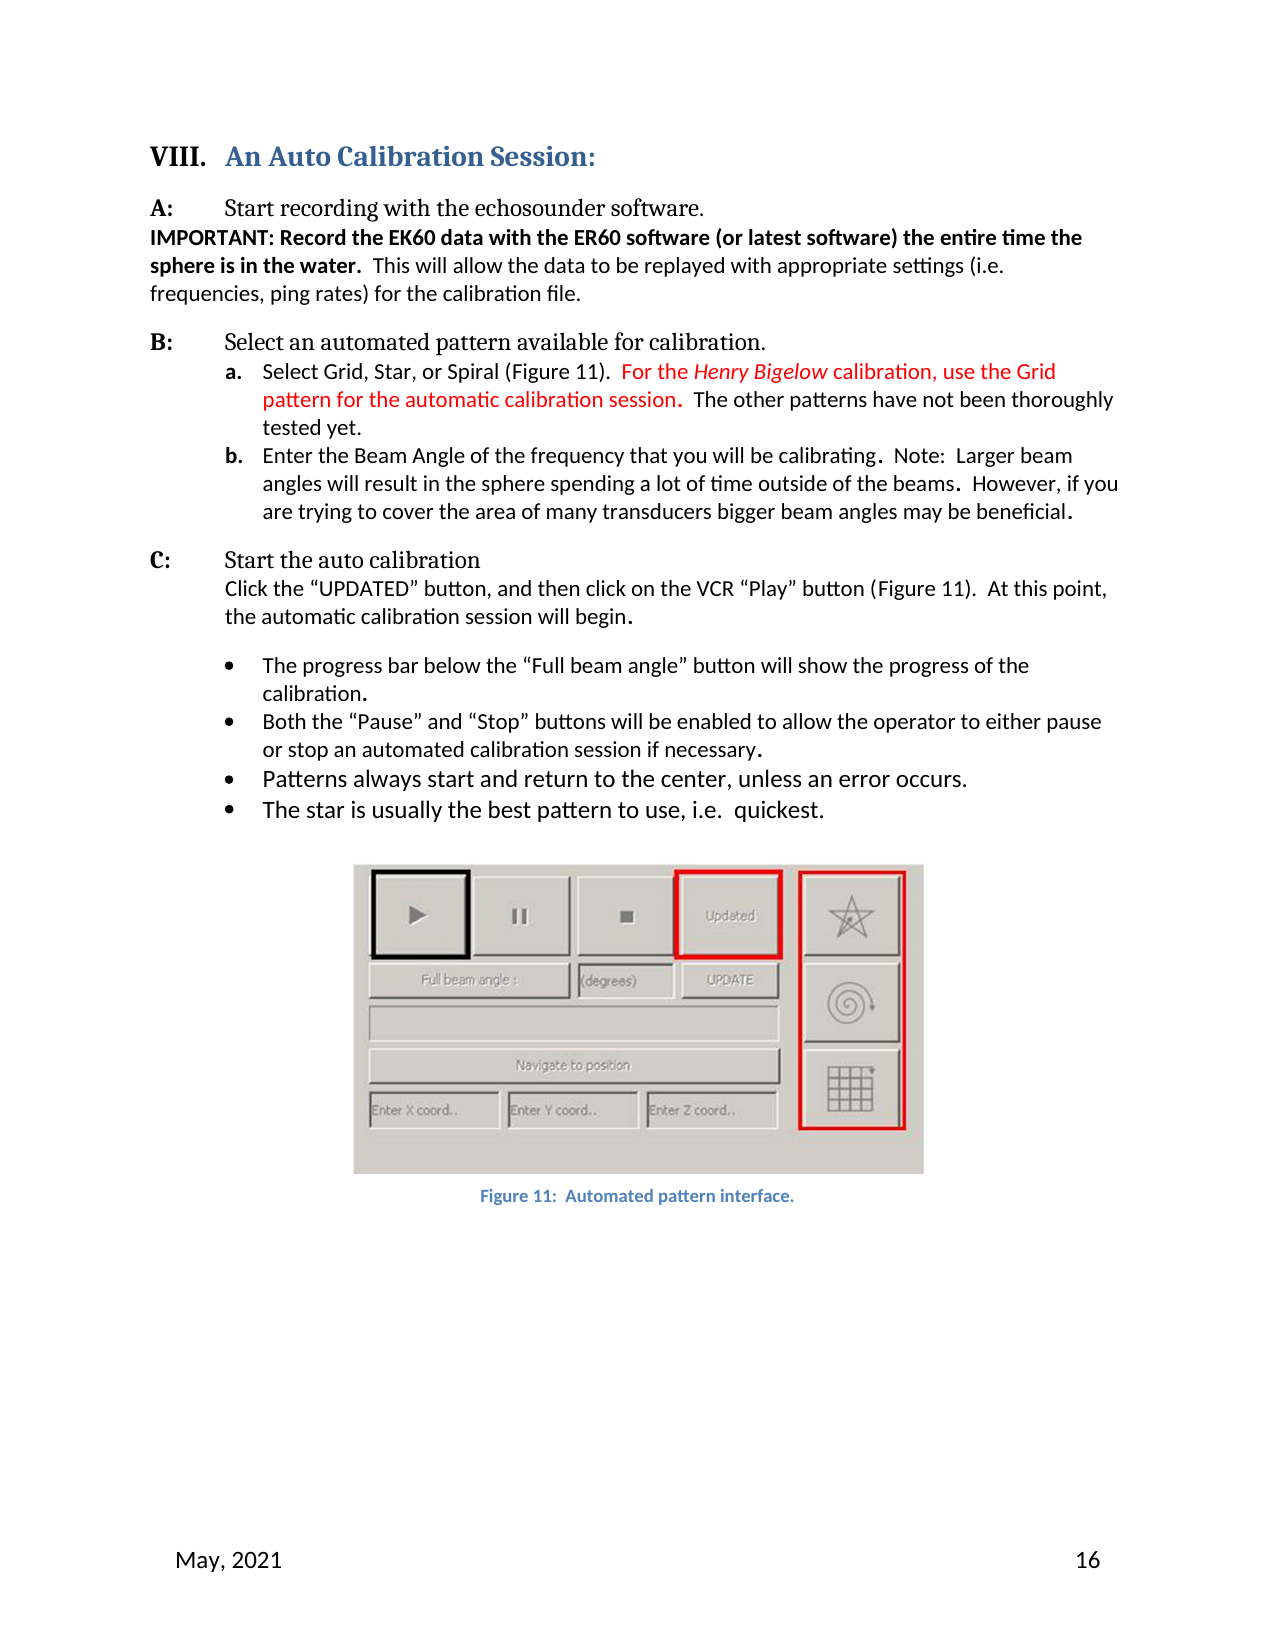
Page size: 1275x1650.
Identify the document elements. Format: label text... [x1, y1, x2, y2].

text Click the “UPDATED” button, and then click on the VCR “Play” button (Figure 11). At this point, the automatic calibration session will begin. [225, 574, 1125, 631]
list The progress bar below the “Full beam angle” button will show the progress of the calibration. [225, 651, 1125, 707]
text IMPORTANT: Record the EK60 data with the ER60 software (or latest software) the entire time the sphere is in the water. This will allow the data to be replayed with appropriate settings (i.e. frequencies, ping rates) for the calibration file. [150, 223, 1125, 307]
subtitle Start recording with the echosounder software. [150, 194, 1125, 223]
list Patterns always start and return to the center, unless an error occurs. [225, 763, 1125, 794]
picture [345, 853, 930, 1185]
list The star is usually the best pattern to use, i.e. quickest. [225, 794, 1125, 824]
list Both the “Pause” and “Stop” buttons will be enabled to allow the operator to either pause or stop an automated calibration session if necessary. [225, 707, 1125, 763]
subtitle Start the auto calibration [150, 546, 1125, 574]
list Enter the Beam Angle of the frequency that you will be calibrating. Note: Larger beam angles will result in the sphere spending a lot of time outside of the beams. However, if you are trying to cover the area of many transducers bigger beam angles may be beneficial. [225, 441, 1125, 525]
subtitle Select an automated pattern available for calibration. [150, 328, 1125, 357]
list Select Grid, Star, or Spiral (Figure 11). For the Henry Bigelow calibration, use the Grid pattern for the automatic calibration session. The other patterns have not been thoroughly tested yet. [225, 357, 1125, 441]
subtitle An Auto Calibration Session: [150, 140, 1125, 173]
text Figure 11: Automated pattern interface. [150, 1184, 1125, 1207]
